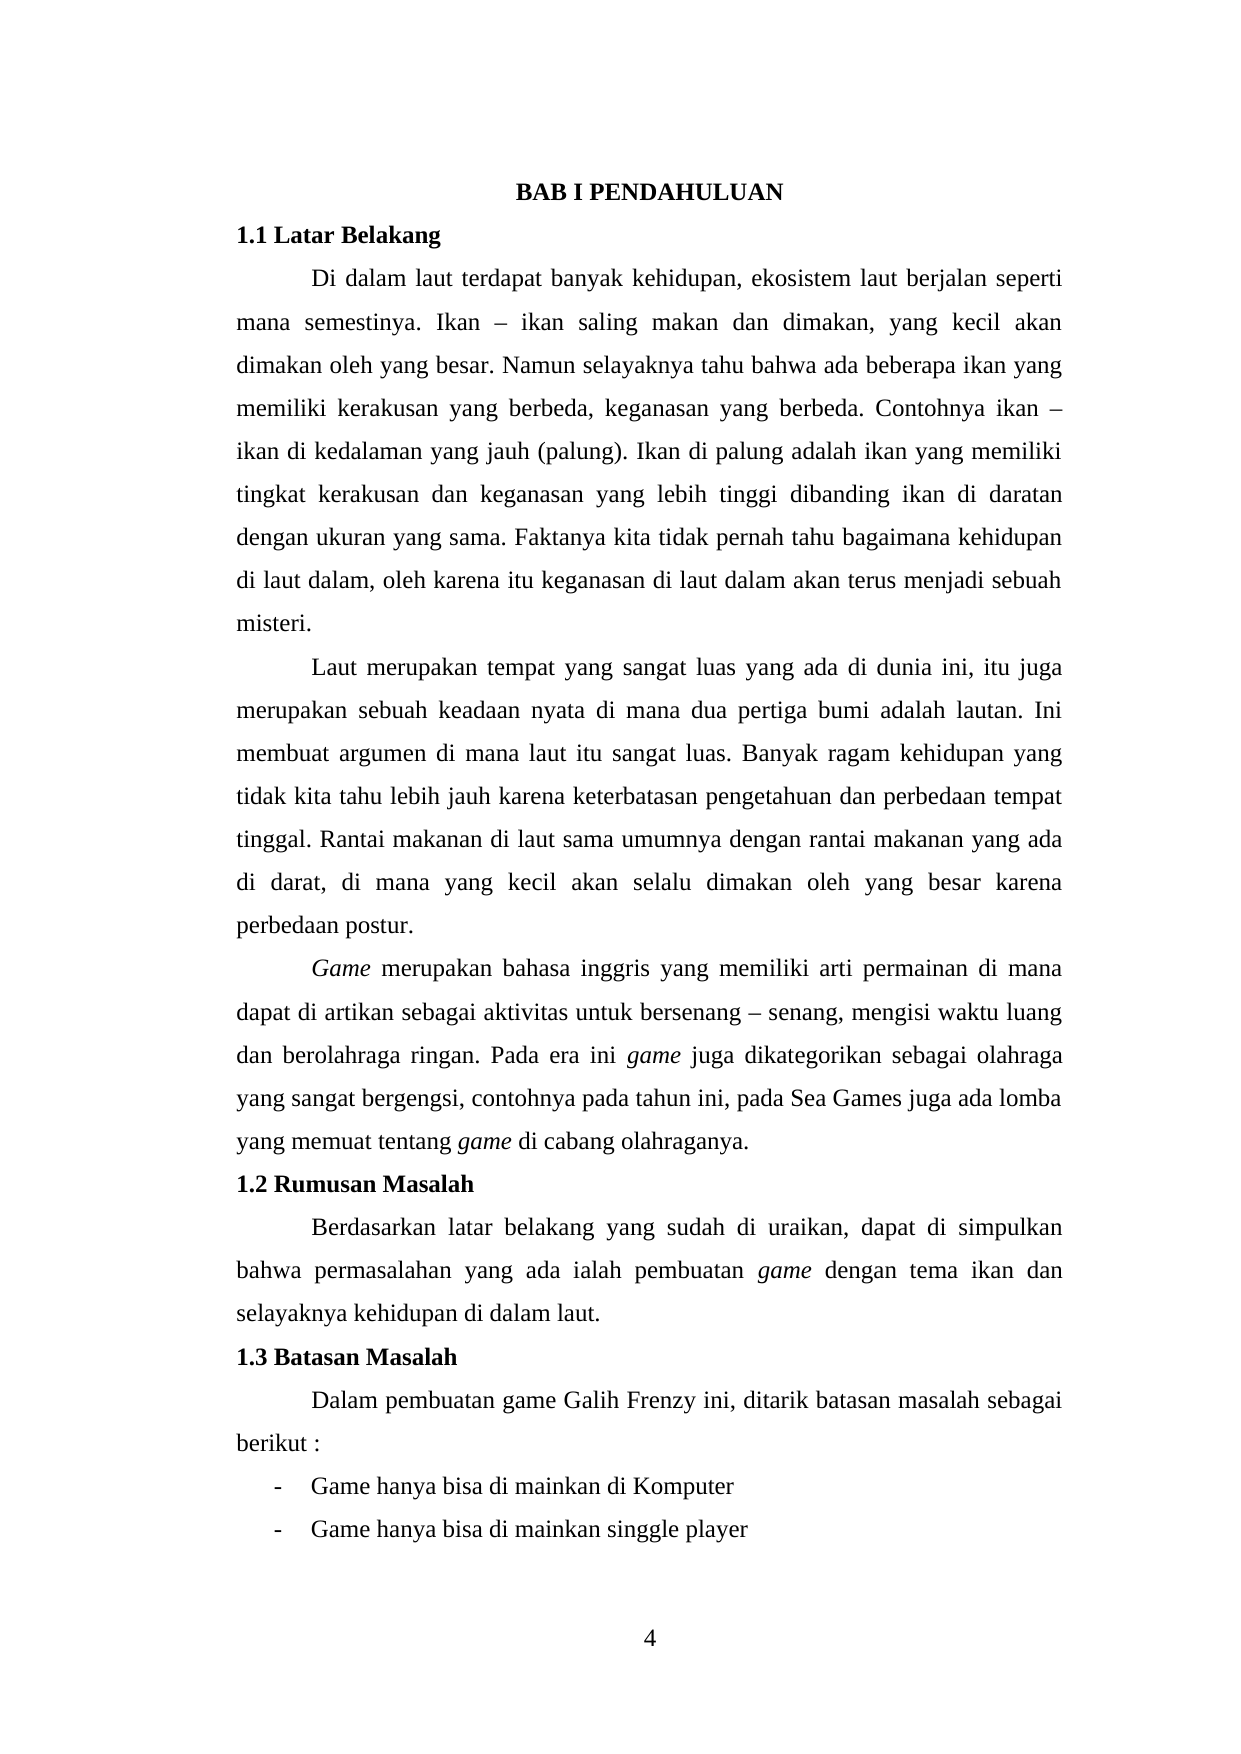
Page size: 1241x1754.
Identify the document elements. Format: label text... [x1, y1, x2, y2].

text Game merupakan bahasa inggris yang memiliki arti permainan di mana dapat di artikan sebagai aktivitas untuk bersenang – senang, mengisi waktu luang dan berolahraga ringan. Pada era ini game juga dikategorikan sebagai olahraga yang sangat bergengsi, contohnya pada tahun ini, pada Sea Games juga ada lomba yang memuat tentang game di cabang olahraganya. [236, 953, 1063, 1155]
text Berdasarkan latar belakang yang sudah di uraikan, dapat di simpulkan bahwa permasalahan yang ada ialah pembuatan game dengan tema ikan dan selayaknya kehidupan di dalam laut. [236, 1212, 1063, 1327]
subtitle Latar Belakang [236, 220, 1063, 249]
subtitle BAB I PENDAHULUAN [236, 177, 1063, 206]
subtitle Batasan Masalah [236, 1342, 1063, 1370]
list Game hanya bisa di mainkan singgle player [273, 1514, 1063, 1543]
text Di dalam laut terdapat banyak kehidupan, ekosistem laut berjalan seperti mana semestinya. Ikan – ikan saling makan dan dimakan, yang kecil akan dimakan oleh yang besar. Namun selayaknya tahu bahwa ada beberapa ikan yang memiliki kerakusan yang berbeda, keganasan yang berbeda. Contohnya ikan – ikan di kedalaman yang jauh (palung). Ikan di palung adalah ikan yang memiliki tingkat kerakusan dan keganasan yang lebih tinggi dibanding ikan di daratan dengan ukuran yang sama. Faktanya kita tidak pernah tahu bagaimana kehidupan di laut dalam, oleh karena itu keganasan di laut dalam akan terus menjadi sebuah misteri. [236, 263, 1063, 637]
list Game hanya bisa di mainkan di Komputer [273, 1471, 1063, 1500]
text Dalam pembuatan game Galih Frenzy ini, ditarik batasan masalah sebagai berikut : [236, 1385, 1063, 1457]
subtitle Rumusan Masalah [236, 1169, 1063, 1198]
text Laut merupakan tempat yang sangat luas yang ada di dunia ini, itu juga merupakan sebuah keadaan nyata di mana dua pertiga bumi adalah lautan. Ini membuat argumen di mana laut itu sangat luas. Banyak ragam kehidupan yang tidak kita tahu lebih jauh karena keterbatasan pengetahuan dan perbedaan tempat tinggal. Rantai makanan di laut sama umumnya dengan rantai makanan yang ada di darat, di mana yang kecil akan selalu dimakan oleh yang besar karena perbedaan postur. [236, 652, 1063, 939]
